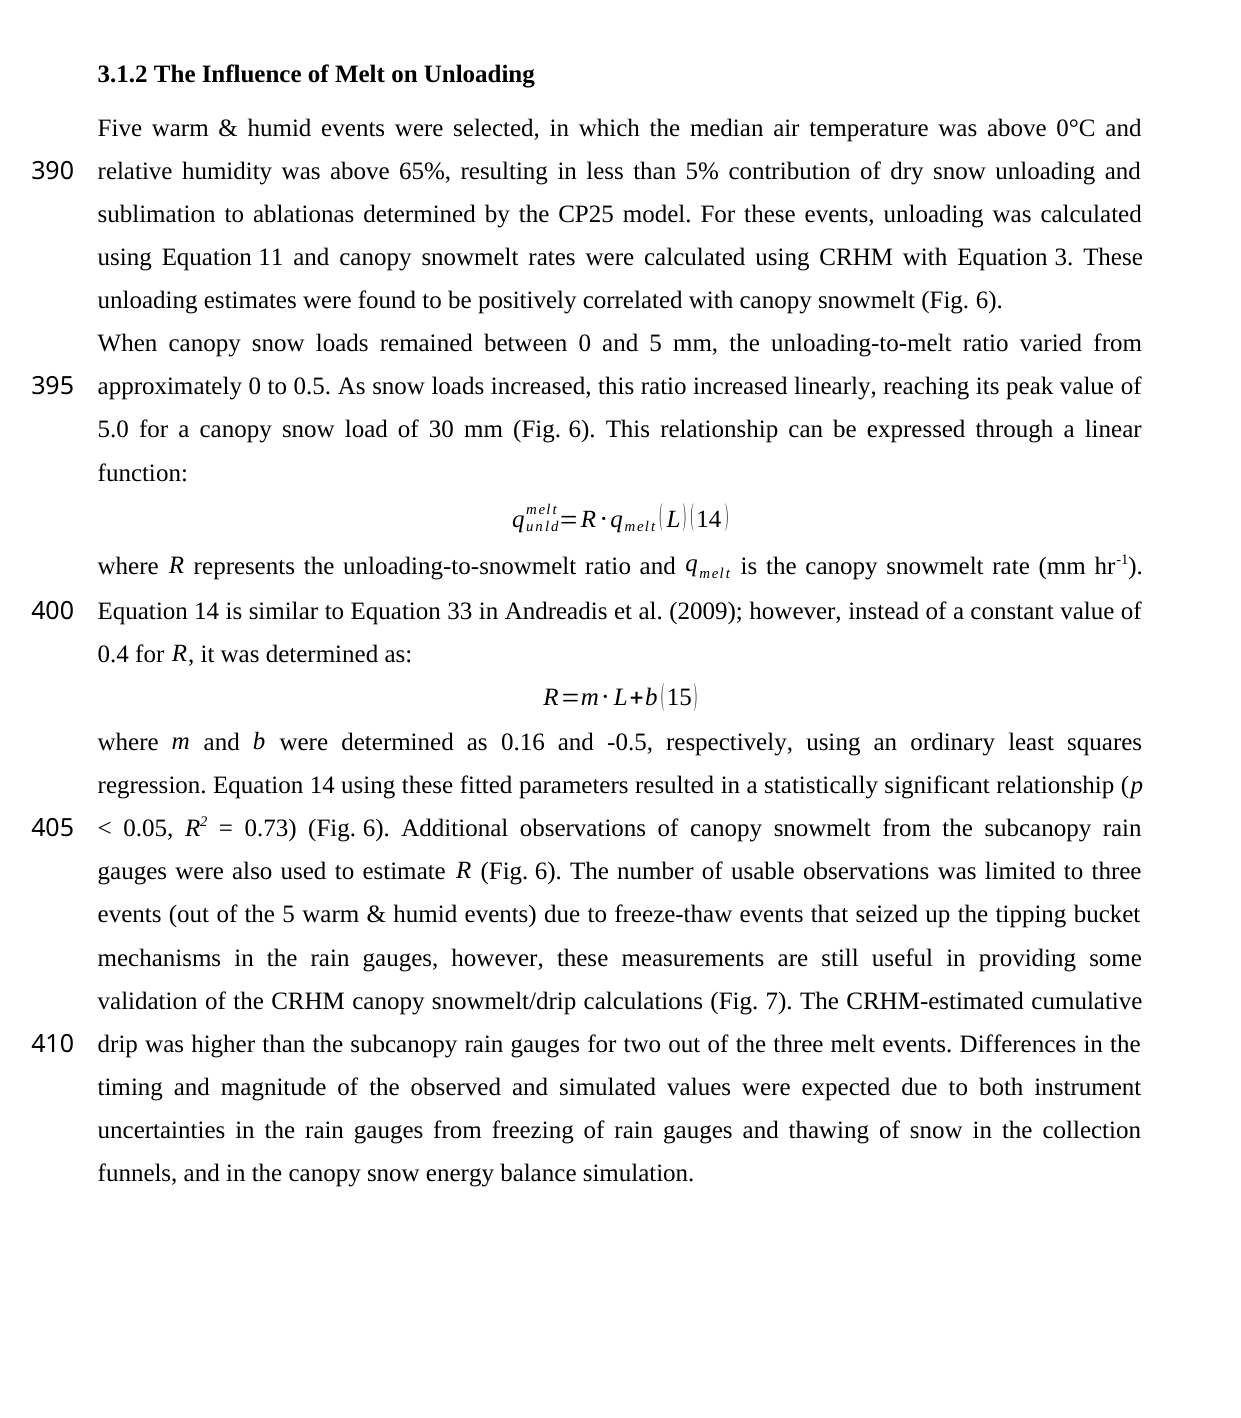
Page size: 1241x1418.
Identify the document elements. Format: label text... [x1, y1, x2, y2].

text When canopy snow loads remained between 0 and 5 mm, the unloading-to-melt ratio varied from approximately 0 to 0.5. As snow loads increased, this ratio increased linearly, reaching its peak value of 5.0 for a canopy snow load of 30 mm (Fig. 6). This relationship can be expressed through a linear function: [97, 328, 1143, 486]
text Five warm & humid events were selected, in which the median air temperature was above 0°C and relative humidity was above 65%, resulting in less than 5% contribution of dry snow unloading and sublimation to ablationas determined by the CP25 model. For these events, unloading was calculated using Equation 11 and canopy snowmelt rates were calculated using CRHM with Equation 3. These unloading estimates were found to be positively correlated with canopy snowmelt (Fig. 6). [97, 113, 1143, 314]
subtitle 3.1.2 The Influence of Melt on Unloading [97, 59, 1143, 88]
text where represents the unloading-to-snowmelt ratio and is the canopy snowmelt rate (mm hr-1). Equation 14 is similar to Equation 33 in Andreadis et al. (2009); however, instead of a constant value of 0.4 for , it was determined as: [97, 550, 1143, 668]
text where and were determined as 0.16 and -0.5, respectively, using an ordinary least squares regression. Equation 14 using these fitted parameters resulted in a statistically significant relationship (p < 0.05, R2 = 0.73) (Fig. 6). Additional observations of canopy snowmelt from the subcanopy rain gauges were also used to estimate (Fig. 6). The number of usable observations was limited to three events (out of the 5 warm & humid events) due to freeze-thaw events that seized up the tipping bucket mechanisms in the rain gauges, however, these measurements are still useful in providing some validation of the CRHM canopy snowmelt/drip calculations (Fig. 7). The CRHM-estimated cumulative drip was higher than the subcanopy rain gauges for two out of the three melt events. Differences in the timing and magnitude of the observed and simulated values were expected due to both instrument uncertainties in the rain gauges from freezing of rain gauges and thawing of snow in the collection funnels, and in the canopy snow energy balance simulation. [97, 727, 1143, 1187]
